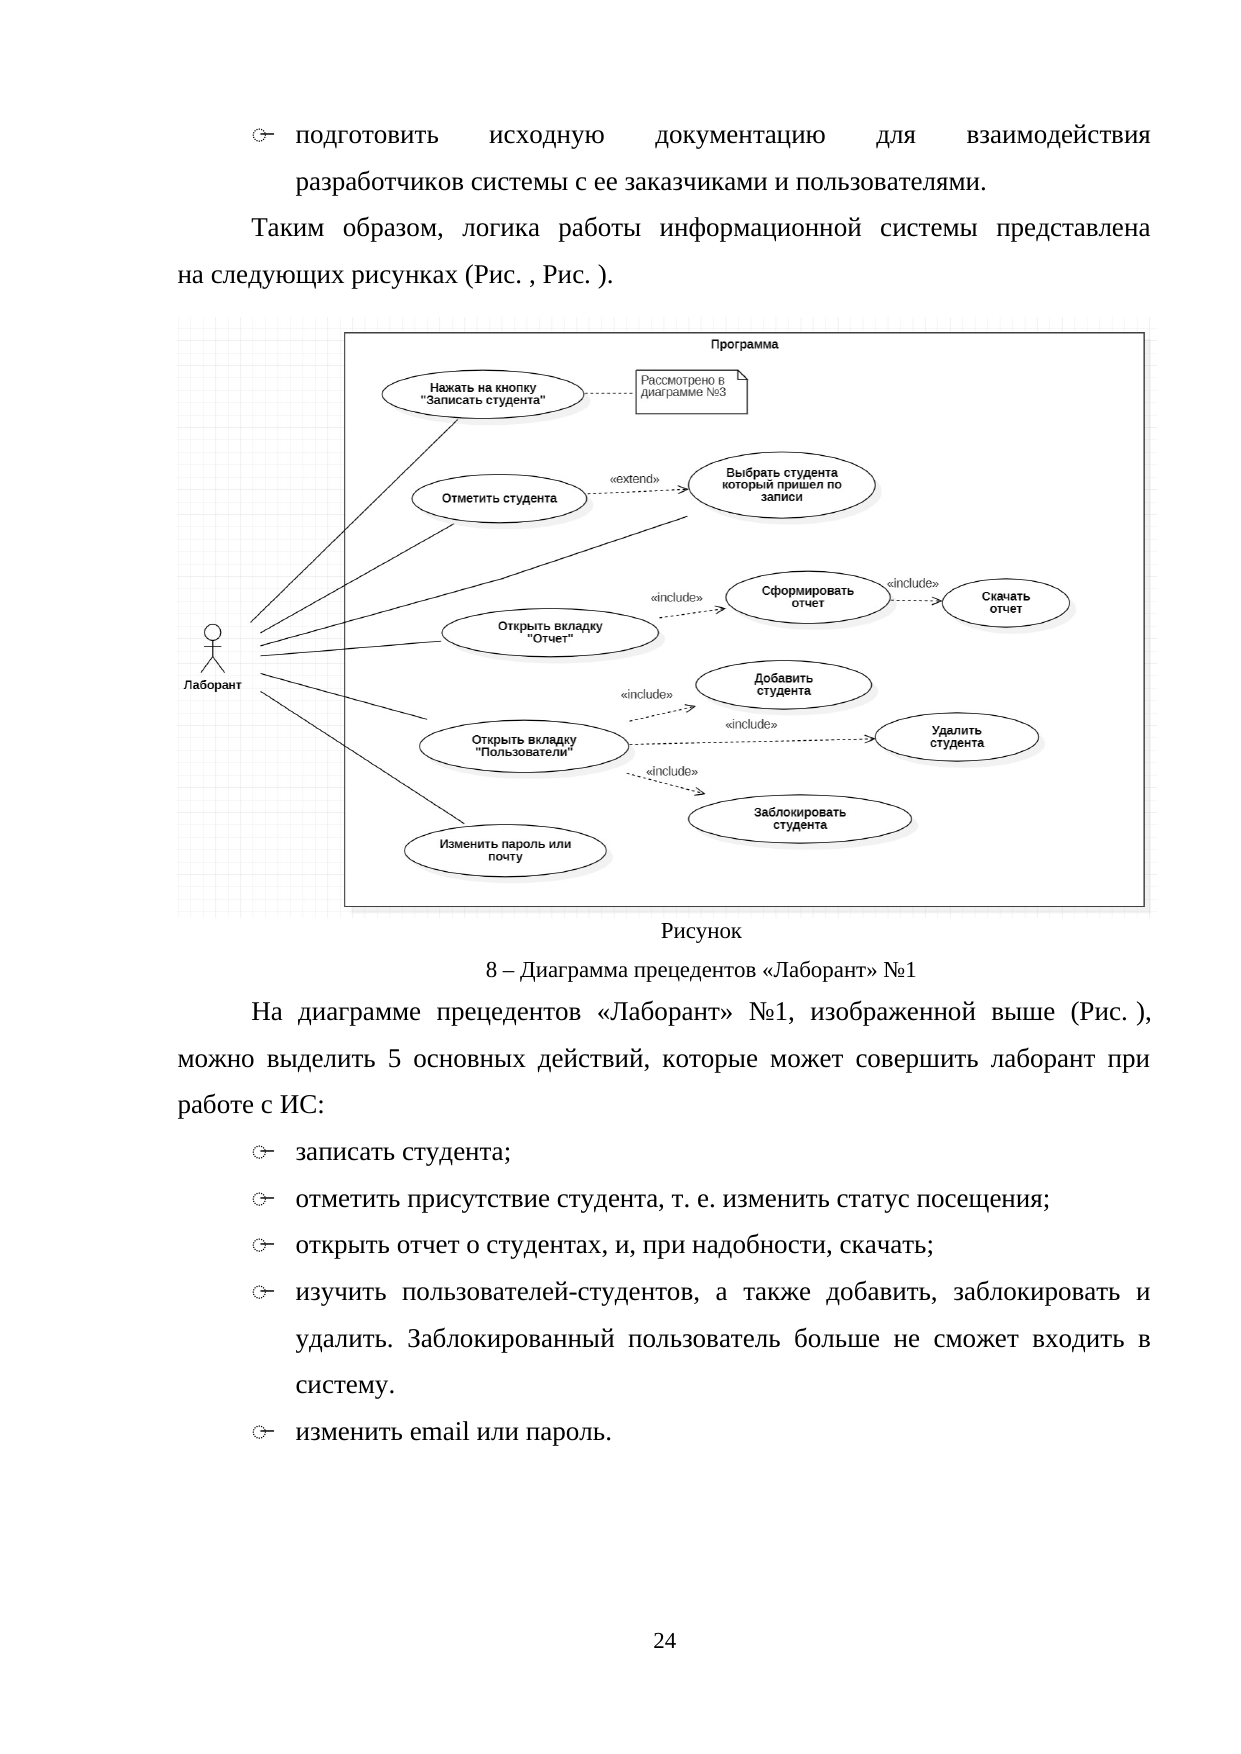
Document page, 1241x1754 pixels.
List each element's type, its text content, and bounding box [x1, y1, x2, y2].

list изучить пользователей-студентов, а также добавить, заблокировать и удалить. Заблокированный пользователь больше не сможет входить в систему. [251, 1275, 1152, 1399]
list открыть отчет о студентах, и, при надобности, скачать; [251, 1228, 1152, 1259]
text На диаграмме прецедентов «Лаборант» №1, изображенной выше (Рис. 8), можно выделить 5 основных действий, которые может совершить лаборант при работе с ИС: [177, 995, 1152, 1119]
text Таким образом, логика работы информационной системы представлена на следующих рисунках (Рис. 8, Рис. 9). [177, 211, 1152, 289]
picture [177, 317, 1157, 918]
list записать студента; [251, 1135, 1152, 1166]
list изменить email или пароль. [251, 1415, 1152, 1446]
list подготовить исходную документацию для взаимодействия разработчиков системы с ее заказчиками и пользователями. [251, 118, 1152, 196]
text Рисунок [177, 918, 1152, 944]
list отметить присутствие студента, т. е. изменить статус посещения; [251, 1182, 1152, 1213]
